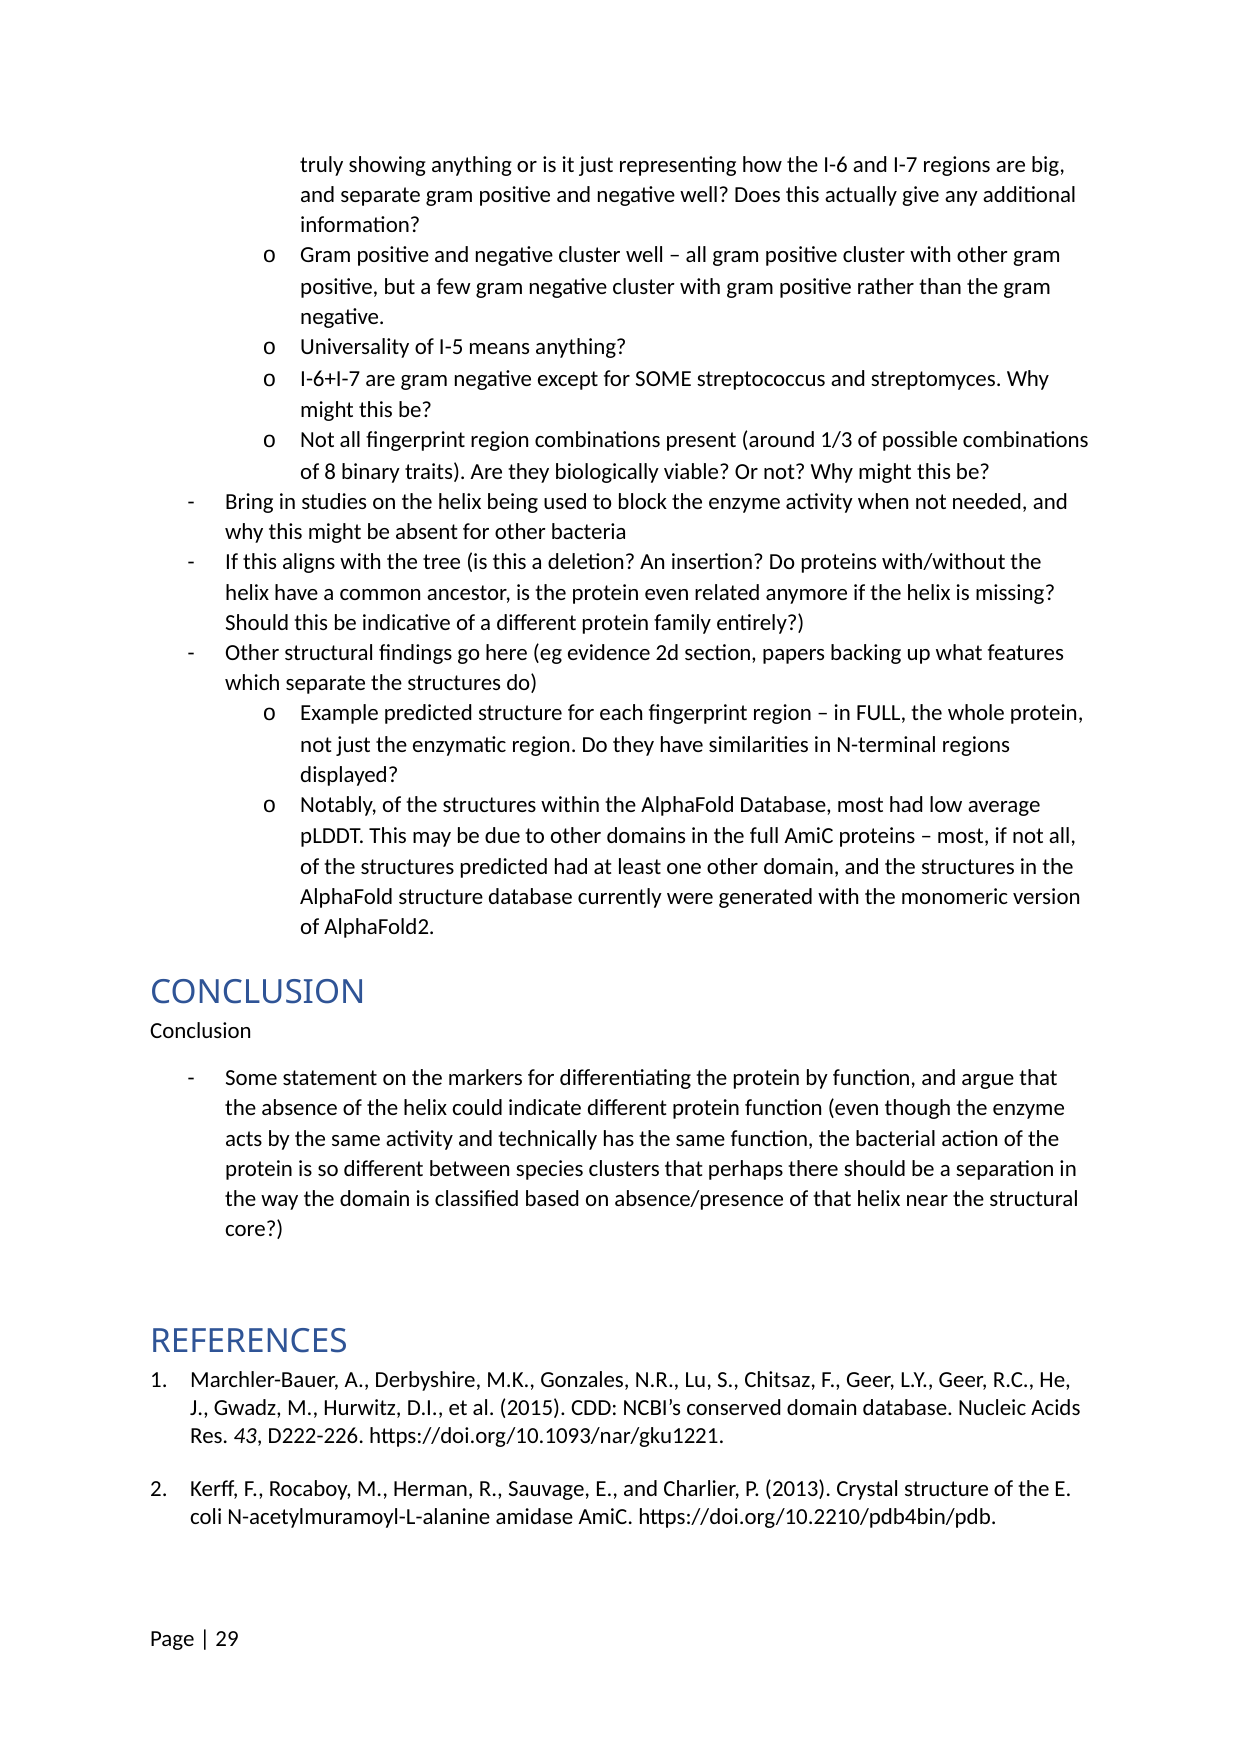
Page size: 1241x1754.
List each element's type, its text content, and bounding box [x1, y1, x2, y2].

list Some statement on the markers for differentiating the protein by function, and argue that the absence of the helix could indicate different protein function (even though the enzyme acts by the same activity and technically has the same function, the bacterial action of the protein is so different between species clusters that perhaps there should be a separation in the way the domain is classified based on absence/presence of that helix near the structural core?) [187, 1063, 1090, 1242]
text 2. Kerff, F., Rocaboy, M., Herman, R., Sauvage, E., and Charlier, P. (2013). Crystal structure of the E. coli N-acetylmuramoyl-L-alanine amidase AmiC. https://doi.org/10.2210/pdb4bin/pdb. [150, 1474, 1090, 1530]
list Not all fingerprint region combinations present (around 1/3 of possible combinations of 8 binary traits). Are they biologically viable? Or not? Why might this be? [262, 425, 1090, 485]
list Other structural findings go here (eg evidence 2d section, papers backing up what features which separate the structures do) [187, 638, 1090, 696]
subtitle CONCLUSION [150, 967, 1090, 1013]
text Conclusion [150, 1016, 1090, 1044]
list Bring in studies on the helix being used to block the enzyme activity when not needed, and why this might be absent for other bacteria [187, 487, 1090, 545]
list Example predicted structure for each fingerprint region – in FULL, the whole protein, not just the enzymatic region. Do they have similarities in N-terminal regions displayed? [262, 698, 1090, 788]
list Gram positive and negative cluster well – all gram positive cluster with other gram positive, but a few gram negative cluster with gram positive rather than the gram negative. [262, 241, 1090, 330]
list I-6+I-7 are gram negative except for SOME streptococcus and streptomyces. Why might this be? [262, 364, 1090, 423]
text 1. Marchler-Bauer, A., Derbyshire, M.K., Gonzales, N.R., Lu, S., Chitsaz, F., Geer, L.Y., Geer, R.C., He, J., Gwadz, M., Hurwitz, D.I., et al. (2015). CDD: NCBI’s conserved domain database. Nucleic Acids Res. 43, D222-226. https://doi.org/10.1093/nar/gku1221. [150, 1365, 1090, 1449]
list Notably, of the structures within the AlphaFold Database, most had low average pLDDT. This may be due to other domains in the full AmiC proteins – most, if not all, of the structures predicted had at least one other domain, and the structures in the AlphaFold structure database currently were generated with the monomeric version of AlphaFold2. [262, 790, 1090, 940]
list Universality of I-5 means anything? [262, 332, 1090, 362]
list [262, 150, 1090, 238]
subtitle REFERENCES [150, 1316, 1090, 1362]
list If this aligns with the tree (is this a deletion? An insertion? Do proteins with/without the helix have a common ancestor, is the protein even related anymore if the helix is missing? Should this be indicative of a different protein family entirely?) [187, 547, 1090, 636]
